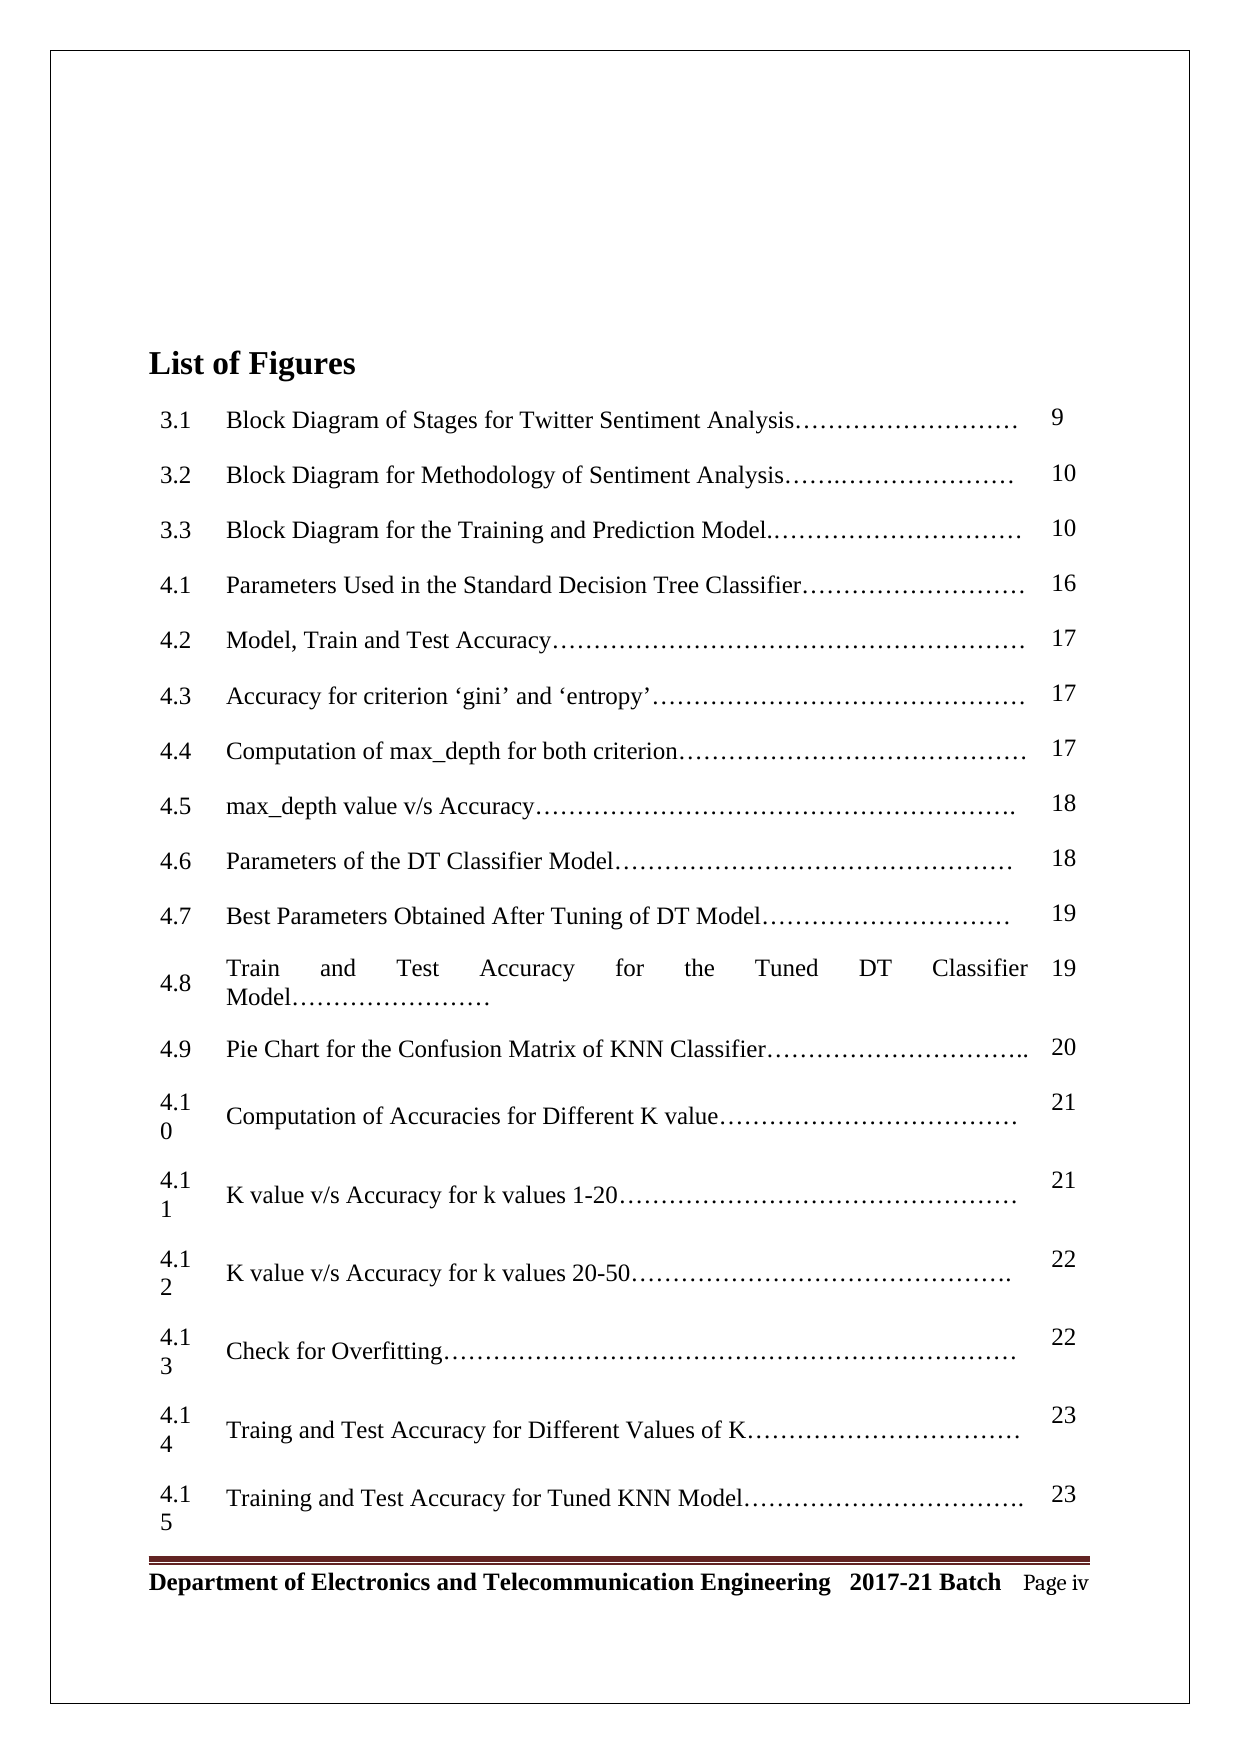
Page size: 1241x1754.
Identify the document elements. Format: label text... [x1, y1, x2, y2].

table_header 3.1 [149, 403, 214, 458]
table_cell Parameters Used in the Standard Decision Tree Classifier……………………… [215, 568, 1040, 623]
table_cell 20 [1040, 1032, 1087, 1087]
table_cell K value v/s Accuracy for k values 20-50………………………………………. [215, 1244, 1040, 1322]
table_cell 23 [1040, 1479, 1087, 1536]
table_cell 4.1 [149, 568, 214, 623]
table_cell 4.11 [149, 1165, 214, 1244]
table_cell 4.2 [149, 623, 214, 678]
table_cell 19 [1040, 954, 1087, 1032]
table_cell Computation of max_depth for both criterion…………………………………… [215, 733, 1040, 788]
table_cell 19 [1040, 899, 1087, 953]
table_cell 22 [1040, 1244, 1087, 1322]
table_cell 16 [1040, 568, 1087, 623]
table_cell 4.5 [149, 788, 214, 843]
table_cell Parameters of the DT Classifier Model………………………………………… [215, 843, 1040, 898]
table_cell 17 [1040, 733, 1087, 788]
table_cell 21 [1040, 1165, 1087, 1244]
table_cell 10 [1040, 458, 1087, 513]
table_cell 23 [1040, 1400, 1087, 1479]
table_cell 4.3 [149, 678, 214, 733]
table_cell 4.14 [149, 1400, 214, 1479]
table_cell Block Diagram for the Training and Prediction Model.………………………… [215, 513, 1040, 568]
table_cell Accuracy for criterion ‘gini’ and ‘entropy’……………………………………… [215, 678, 1040, 733]
table_header 9 [1040, 403, 1087, 458]
table_cell Traing and Test Accuracy for Different Values of K…………………………… [215, 1400, 1040, 1479]
table_cell Check for Overfitting…………………………………………………………… [215, 1322, 1040, 1400]
table_cell Model, Train and Test Accuracy………………………………………………… [215, 623, 1040, 678]
table_header Block Diagram of Stages for Twitter Sentiment Analysis……………………… [215, 403, 1040, 458]
table_cell 4.15 [149, 1479, 214, 1536]
table_cell 3.3 [149, 513, 214, 568]
table_cell K value v/s Accuracy for k values 1-20………………………………………… [215, 1165, 1040, 1244]
table_cell 21 [1040, 1087, 1087, 1165]
table_cell 22 [1040, 1322, 1087, 1400]
table_cell 4.10 [149, 1087, 214, 1165]
text List of Figures [148, 343, 1090, 382]
table_cell 10 [1040, 513, 1087, 568]
table_cell 4.4 [149, 733, 214, 788]
table_cell Train and Test Accuracy for the Tuned DT Classifier Model…………………… [215, 954, 1040, 1032]
table_cell 17 [1040, 623, 1087, 678]
table_cell 4.9 [149, 1032, 214, 1087]
table_cell 4.12 [149, 1244, 214, 1322]
table_cell 4.7 [149, 899, 214, 953]
table_cell Pie Chart for the Confusion Matrix of KNN Classifier………………………….. [215, 1032, 1040, 1087]
table_cell 18 [1040, 788, 1087, 843]
table_cell 18 [1040, 843, 1087, 898]
table_cell Best Parameters Obtained After Tuning of DT Model………………………… [215, 899, 1040, 953]
table_cell 4.8 [149, 954, 214, 1032]
table_cell Training and Test Accuracy for Tuned KNN Model……………………………. [215, 1479, 1040, 1536]
table_cell max_depth value v/s Accuracy…………………………………………………. [215, 788, 1040, 843]
table_cell 17 [1040, 678, 1087, 733]
table_cell 3.2 [149, 458, 214, 513]
table_cell 4.6 [149, 843, 214, 898]
table_cell Block Diagram for Methodology of Sentiment Analysis…….………………… [215, 458, 1040, 513]
table_cell 4.13 [149, 1322, 214, 1400]
table_cell Computation of Accuracies for Different K value……………………………… [215, 1087, 1040, 1165]
